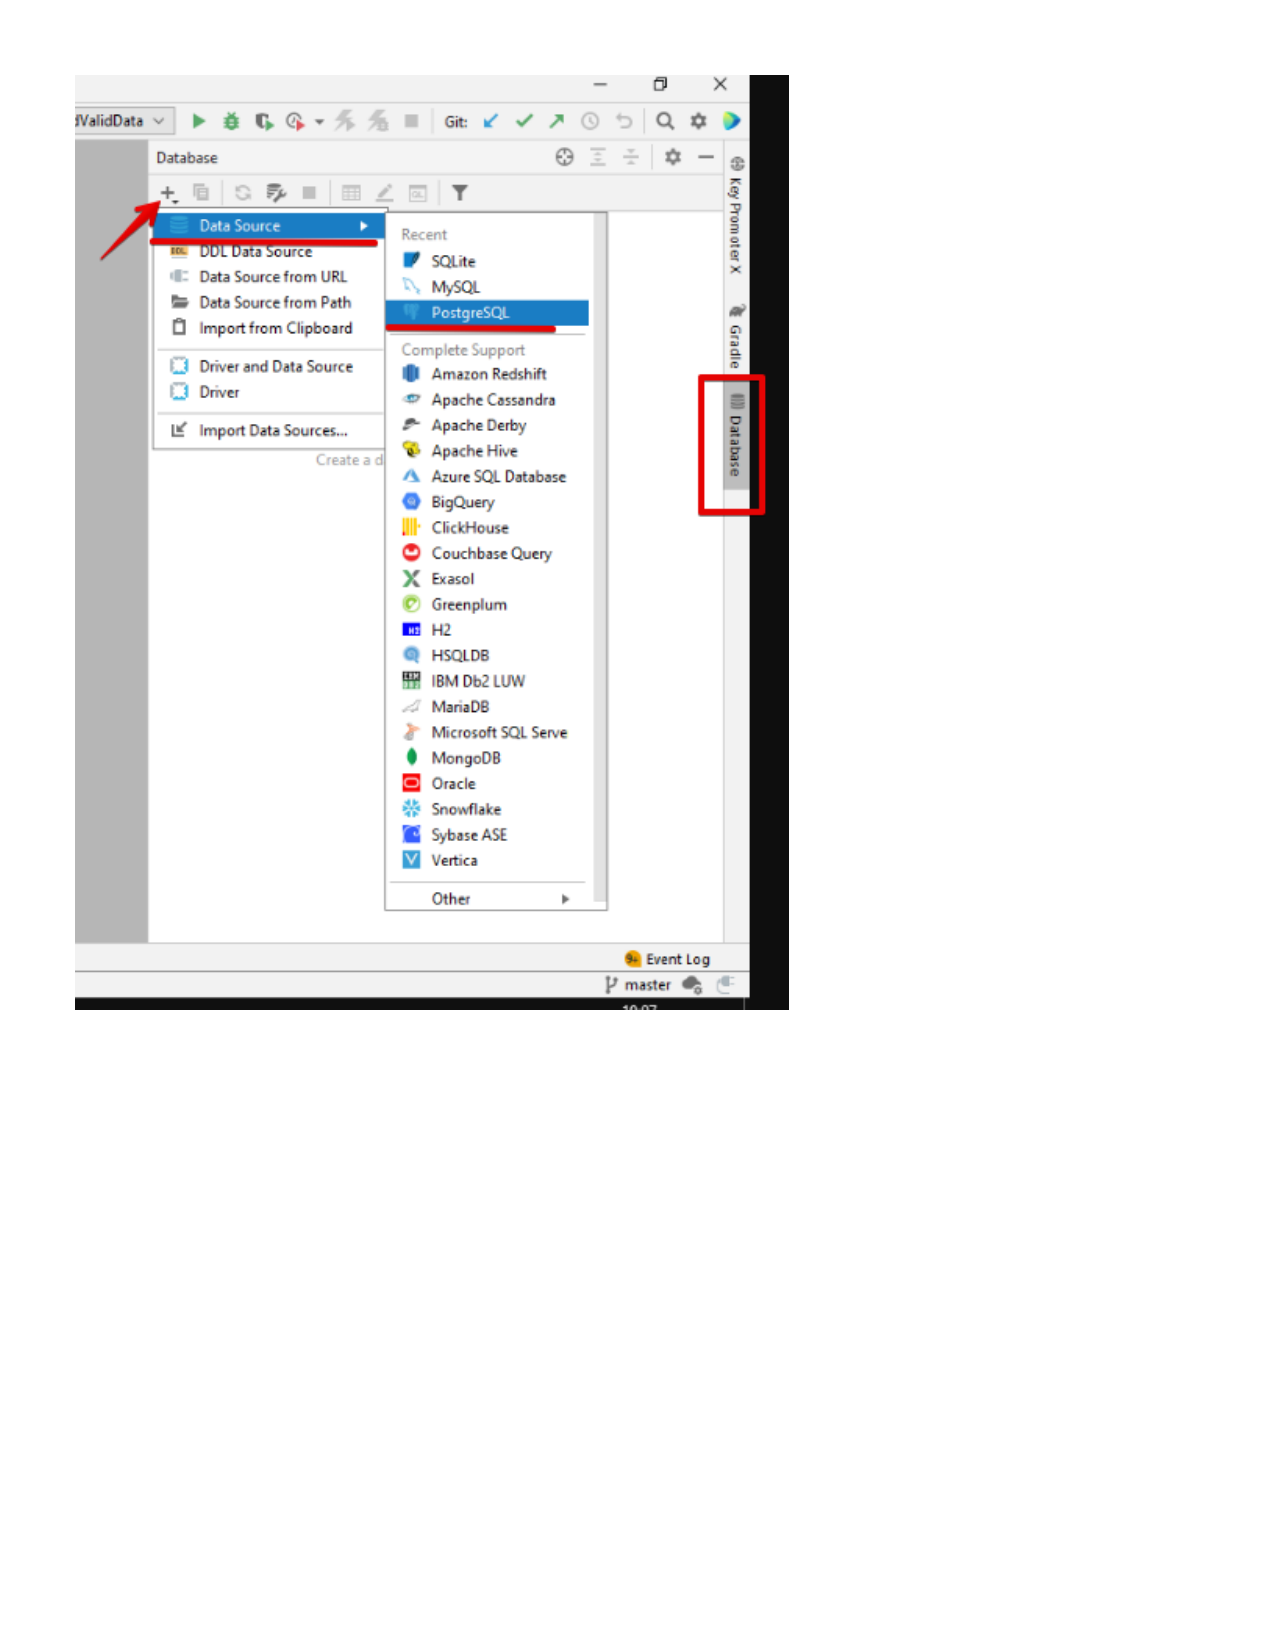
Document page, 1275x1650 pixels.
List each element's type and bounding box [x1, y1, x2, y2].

picture [75, 75, 789, 1010]
